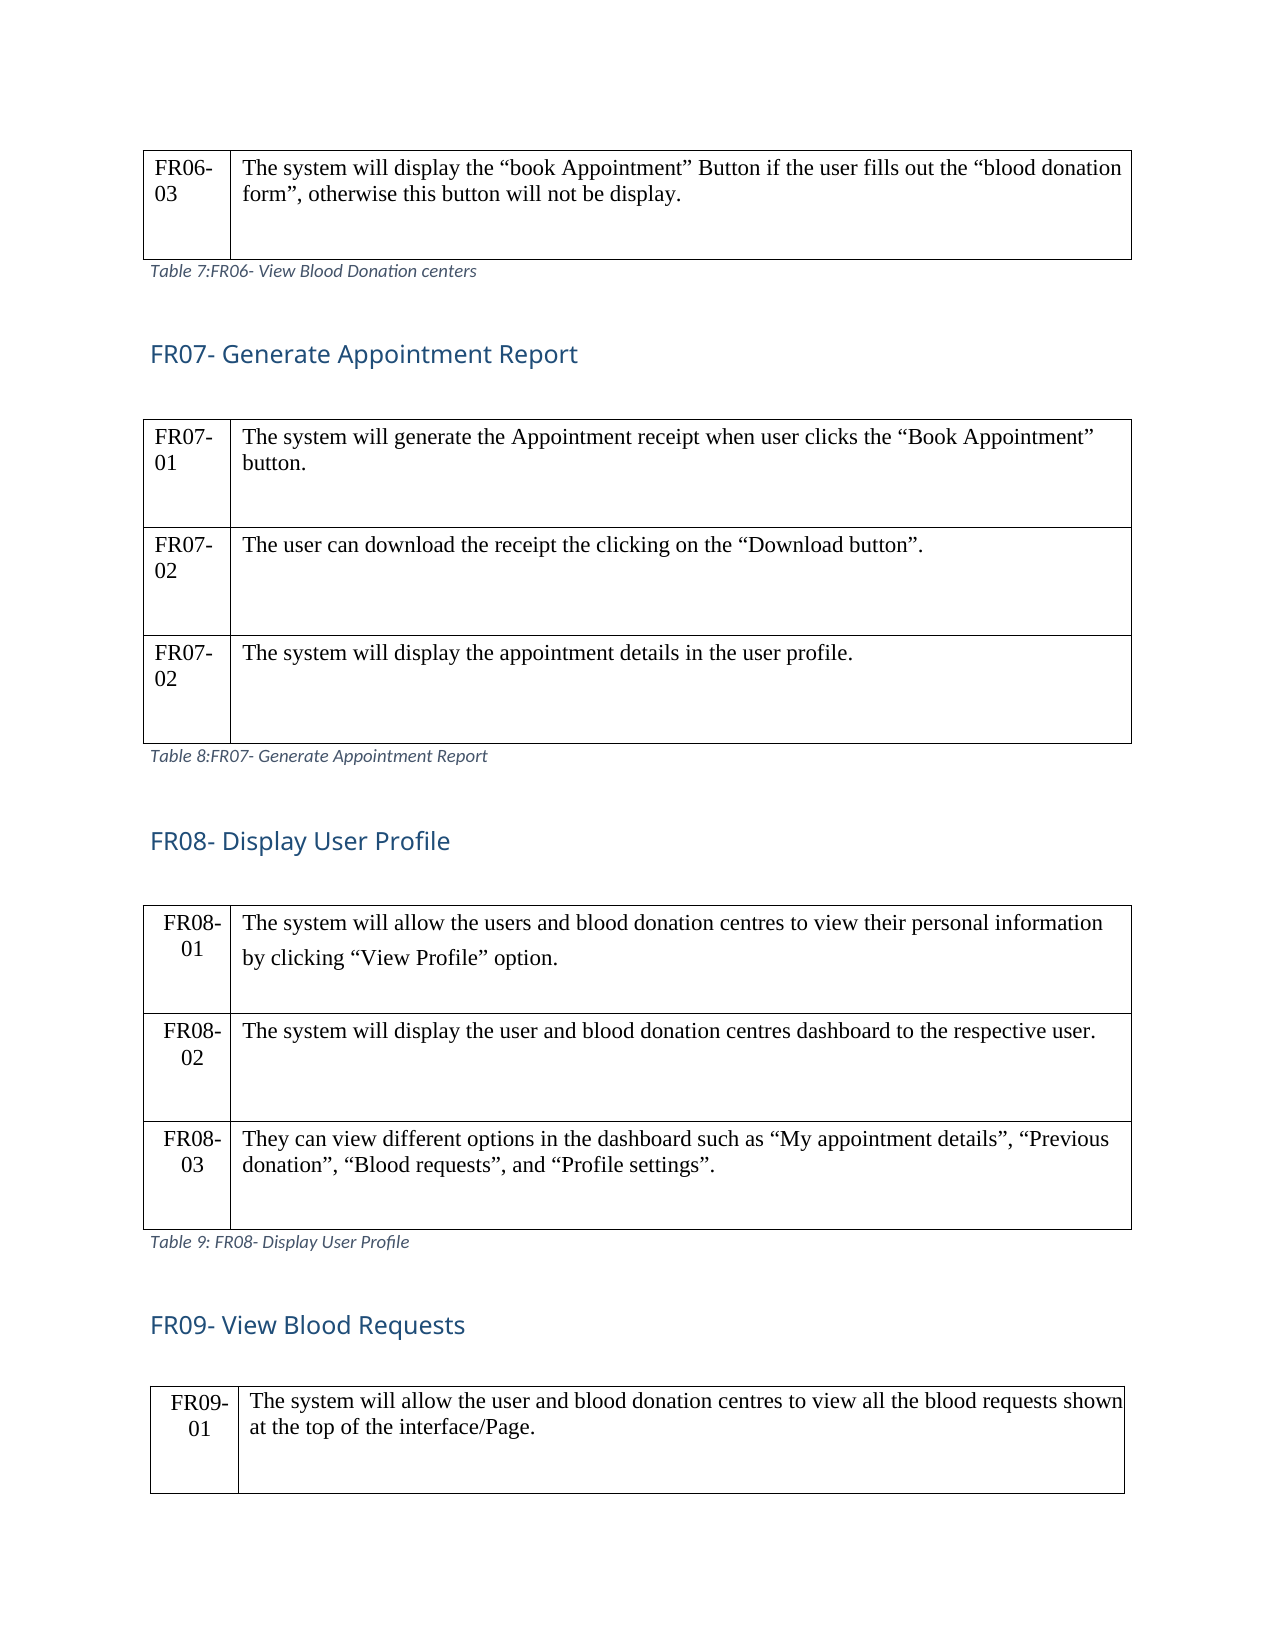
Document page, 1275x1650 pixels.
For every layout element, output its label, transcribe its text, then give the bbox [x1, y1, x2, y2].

table_cell FR08- 03 [144, 1122, 230, 1229]
table_cell The user can download the receipt the clicking on the “Download button”. [231, 528, 1131, 635]
table_header FR07- 01 [144, 420, 230, 527]
table_cell FR07- 02 [144, 528, 230, 635]
table_header The system will allow the user and blood donation centres to view all the blood requests shown at the top of the interface/Page. [239, 1387, 1124, 1493]
table_cell The system will display the appointment details in the user profile. [231, 636, 1131, 743]
table_header FR08- 01 [144, 906, 230, 1013]
table_cell The system will display the “book Appointment” Button if the user fills out the “blood donation form”, otherwise this button will not be display. [231, 151, 1131, 258]
table_header The system will generate the Appointment receipt when user clicks the “Book Appointment” button. [231, 420, 1131, 527]
table_cell FR08- 02 [144, 1014, 230, 1121]
table_cell FR07- 02 [144, 636, 230, 743]
table_cell FR06- 03 [144, 151, 230, 258]
subtitle FR07- Generate Appointment Report [150, 337, 1125, 371]
table_header The system will allow the users and blood donation centres to view their personal information by clicking “View Profile” option. [231, 906, 1131, 1013]
subtitle FR09- View Blood Requests [150, 1308, 1125, 1342]
table_header FR09- 01 [151, 1387, 238, 1493]
table_cell They can view different options in the dashboard such as “My appointment details”, “Previous donation”, “Blood requests”, and “Profile settings”. [231, 1122, 1131, 1229]
table_cell The system will display the user and blood donation centres dashboard to the respective user. [231, 1014, 1131, 1121]
subtitle FR08- Display User Profile [150, 823, 1125, 857]
